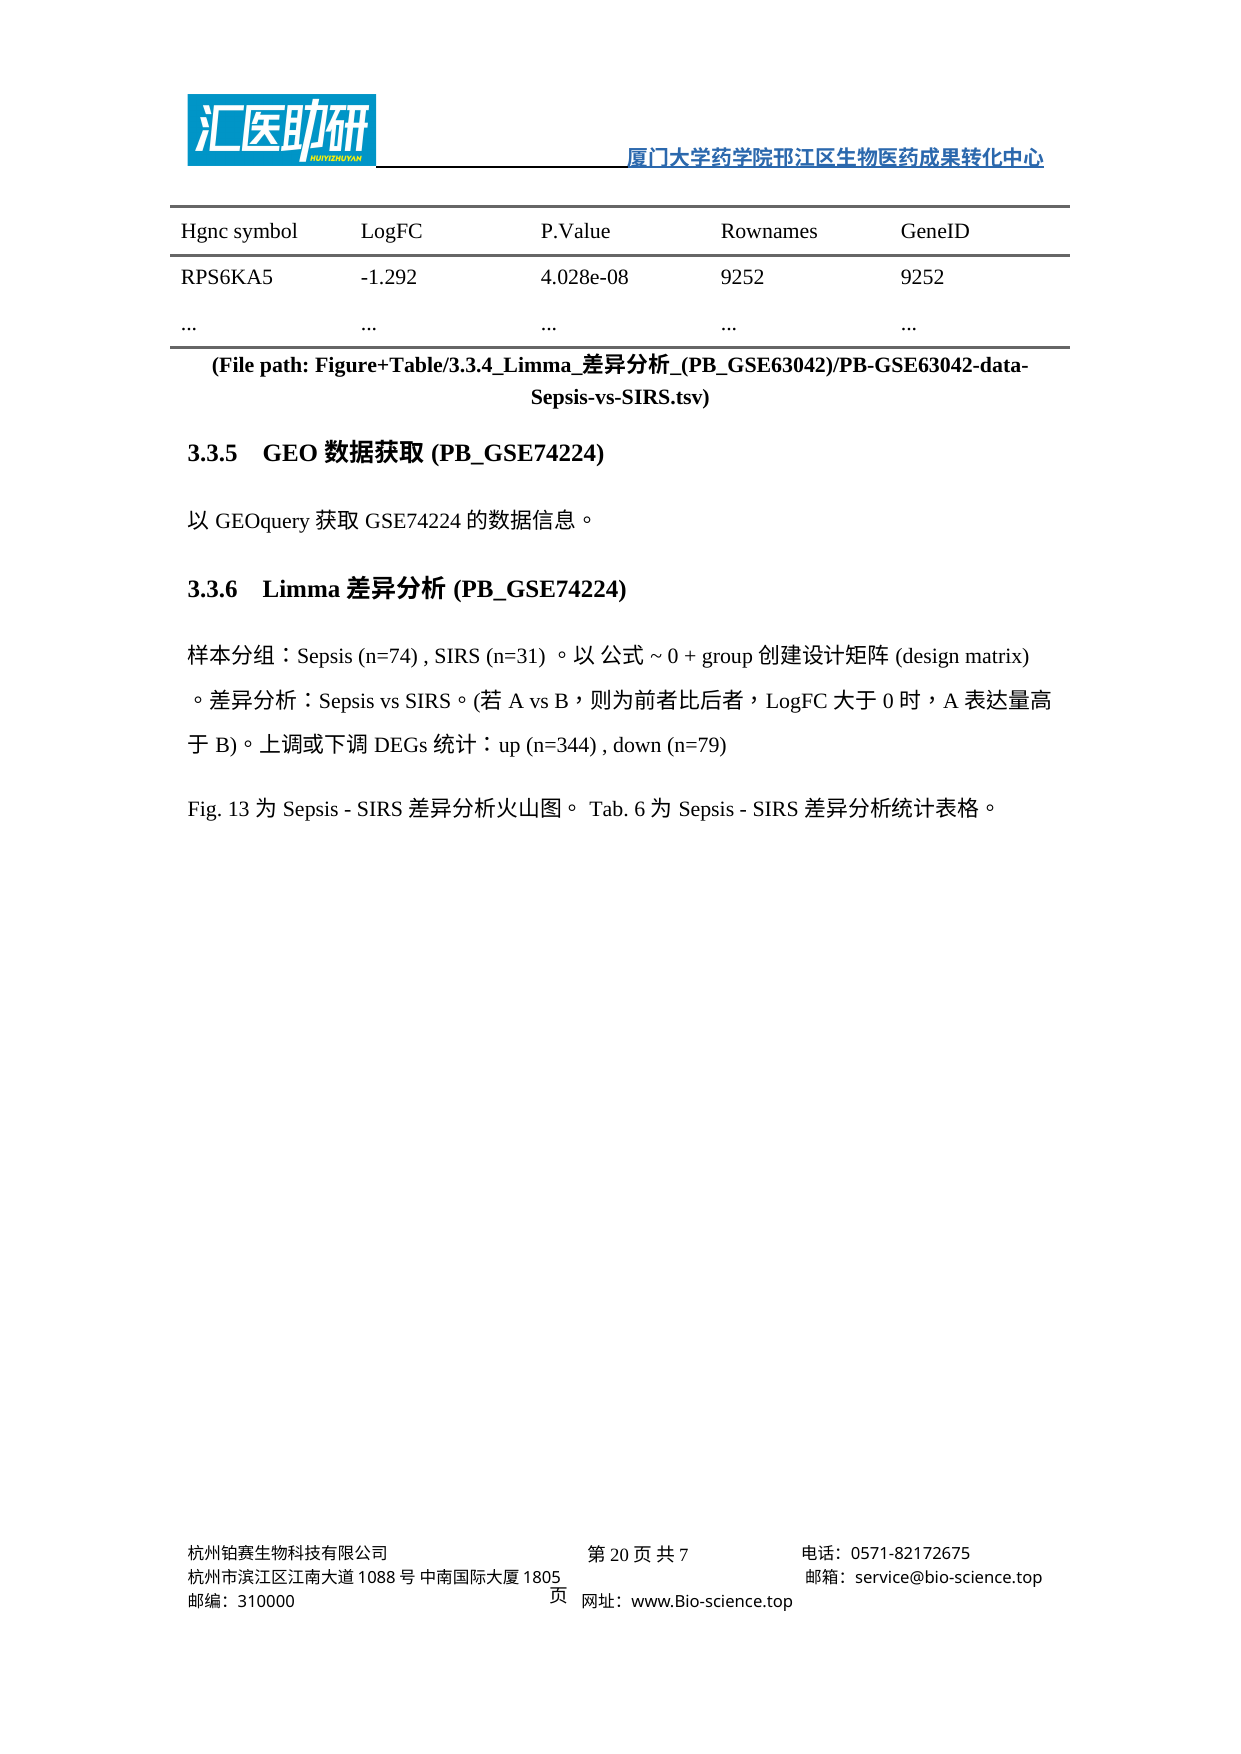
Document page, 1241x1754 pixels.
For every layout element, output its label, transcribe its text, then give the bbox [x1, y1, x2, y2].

text 样本分组：Sepsis (n=74) , SIRS (n=31) 。以 公式 ~ 0 + group 创建设计矩阵 (design matrix) 。差异分析：Sepsis vs SIRS。(若 A vs B，则为前者比后者，LogFC 大于 0 时，A 表达量高于 B)。上调或下调 DEGs 统计：up (n=344) , down (n=79) [187, 640, 1053, 759]
table_cell 9252 [890, 257, 1070, 300]
text 以 GEOquery 获取 GSE74224 的数据信息。 [187, 505, 1053, 534]
table_cell ... [170, 300, 350, 346]
text (File path: Figure+Table/3.3.4_Limma_差异分析_(PB_GSE63042)/PB-GSE63042-data-Sepsis-vs-SIRS.tsv) [187, 349, 1053, 409]
picture [327, 106, 368, 150]
table_cell RPS6KA5 [170, 257, 350, 300]
table_header Rownames [710, 208, 890, 254]
table_cell ... [890, 300, 1070, 346]
picture [282, 99, 327, 161]
table_cell -1.292 [350, 257, 530, 300]
table_header P.Value [530, 208, 710, 254]
table_cell ... [710, 300, 890, 346]
table_header LogFC [350, 208, 530, 254]
table_cell 4.028e-08 [530, 257, 710, 300]
table_cell ... [350, 300, 530, 346]
subtitle 3.3.5 GEO 数据获取 (PB_GSE74224) [187, 435, 1053, 469]
picture [196, 131, 208, 150]
text Fig. 为 Sepsis - SIRS 差异分析火山图。 Tab. 为 Sepsis - SIRS 差异分析统计表格。 [187, 793, 1053, 823]
subtitle 3.3.6 Limma 差异分析 (PB_GSE74224) [187, 570, 1053, 604]
picture [201, 118, 208, 127]
picture [243, 106, 284, 150]
picture [204, 106, 210, 114]
table_header Hgnc symbol [170, 208, 350, 254]
table_cell 9252 [710, 257, 890, 300]
table_header GeneID [890, 208, 1070, 254]
picture [210, 106, 243, 150]
table_cell ... [530, 300, 710, 346]
